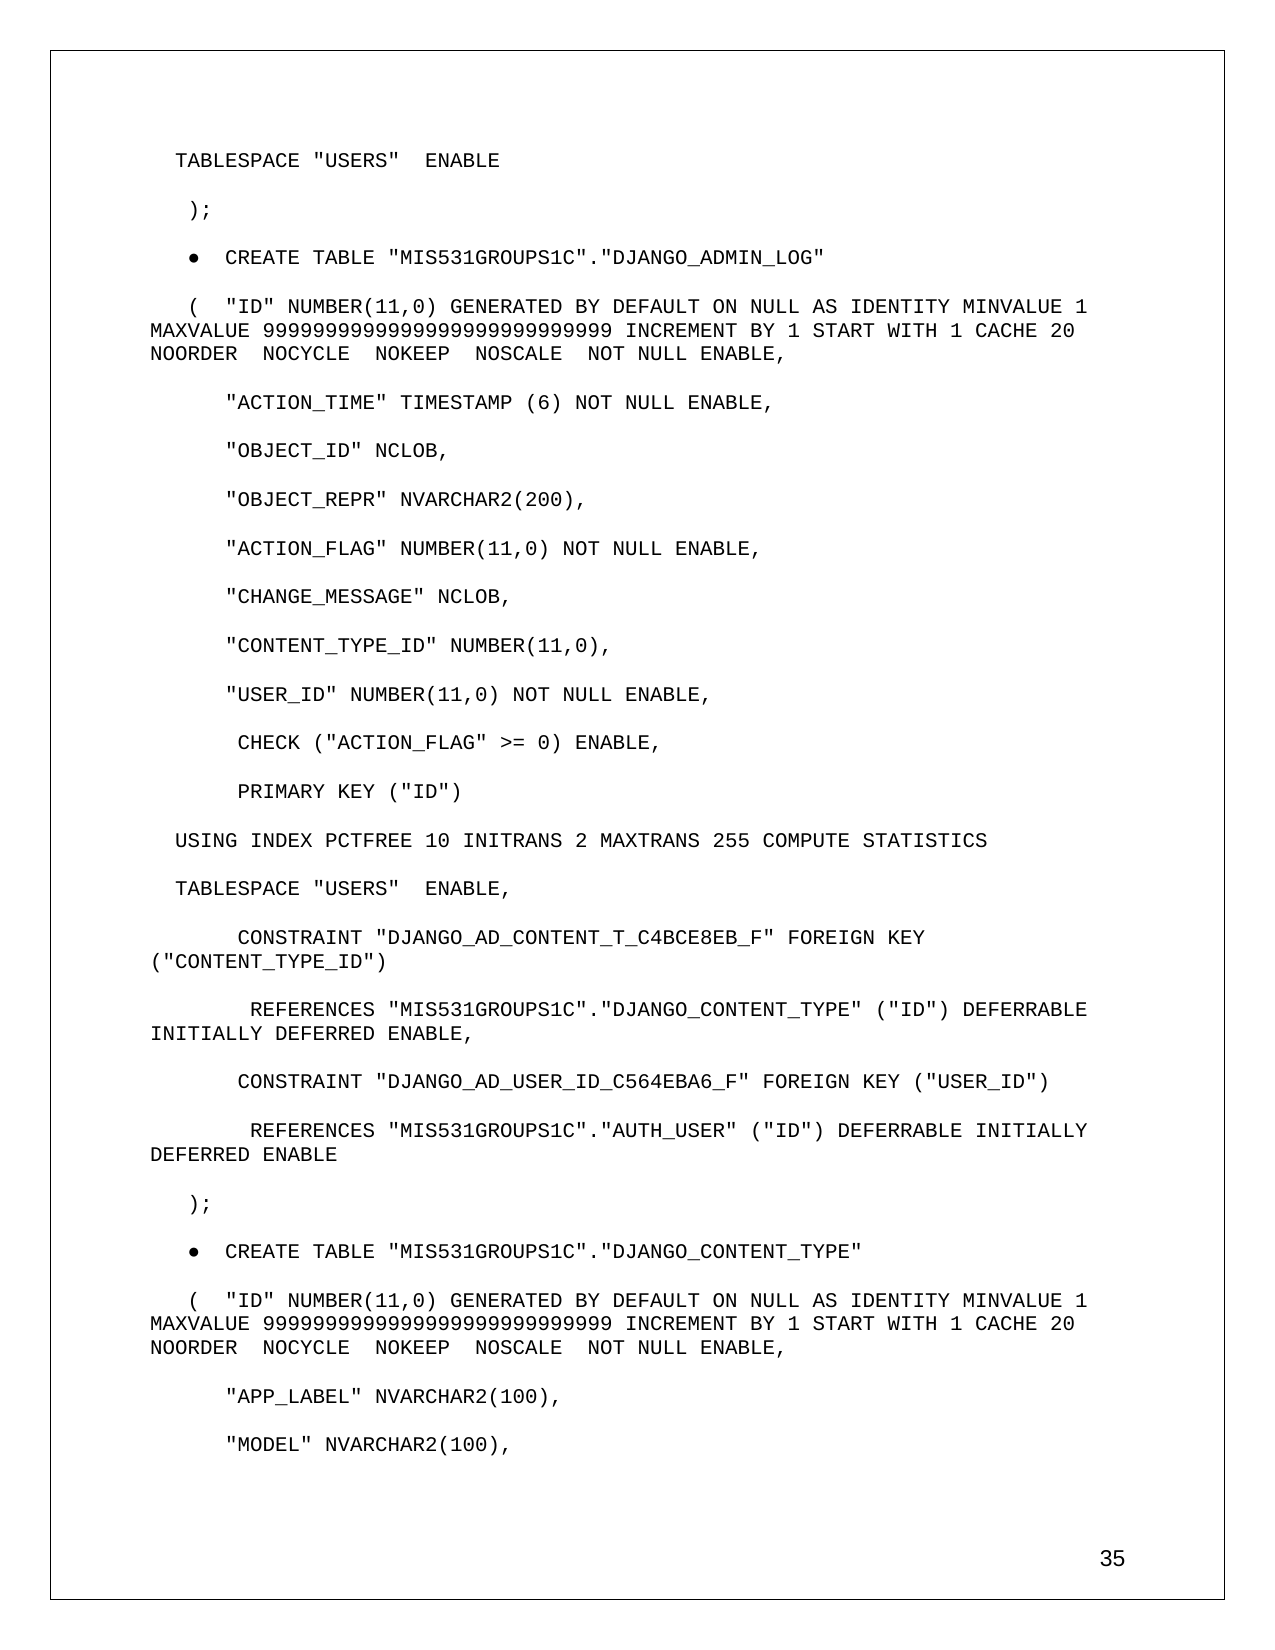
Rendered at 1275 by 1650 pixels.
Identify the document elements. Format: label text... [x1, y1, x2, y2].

text "OBJECT_ID" NCLOB, [150, 441, 1125, 464]
text REFERENCES "MIS531GROUPS1C"."AUTH_USER" ("ID") DEFERRABLE INITIALLY DEFERRED ENABLE [150, 1120, 1125, 1167]
text PRIMARY KEY ("ID") [150, 781, 1125, 805]
text USING INDEX PCTFREE 10 INITRANS 2 MAXTRANS 255 COMPUTE STATISTICS [150, 830, 1125, 853]
list CREATE TABLE "MIS531GROUPS1C"."DJANGO_ADMIN_LOG" [187, 247, 1125, 271]
text "MODEL" NVARCHAR2(100), [150, 1434, 1125, 1458]
text TABLESPACE "USERS" ENABLE [150, 150, 1125, 174]
text ( "ID" NUMBER(11,0) GENERATED BY DEFAULT ON NULL AS IDENTITY MINVALUE 1 MAXVALUE 9999999999999999999999999999 INCREMENT BY 1 START WITH 1 CACHE 20 NOORDER NOCYCLE NOKEEP NOSCALE NOT NULL ENABLE, [150, 296, 1125, 367]
text "OBJECT_REPR" NVARCHAR2(200), [150, 489, 1125, 513]
list CREATE TABLE "MIS531GROUPS1C"."DJANGO_CONTENT_TYPE" [187, 1241, 1125, 1265]
text ); [150, 1192, 1125, 1216]
text CONSTRAINT "DJANGO_AD_USER_ID_C564EBA6_F" FOREIGN KEY ("USER_ID") [150, 1072, 1125, 1095]
text REFERENCES "MIS531GROUPS1C"."DJANGO_CONTENT_TYPE" ("ID") DEFERRABLE INITIALLY DEFERRED ENABLE, [150, 999, 1125, 1047]
text "ACTION_TIME" TIMESTAMP (6) NOT NULL ENABLE, [150, 392, 1125, 416]
text CHECK ("ACTION_FLAG" >= 0) ENABLE, [150, 732, 1125, 756]
text "ACTION_FLAG" NUMBER(11,0) NOT NULL ENABLE, [150, 538, 1125, 561]
text TABLESPACE "USERS" ENABLE, [150, 878, 1125, 902]
text ); [150, 199, 1125, 222]
text ( "ID" NUMBER(11,0) GENERATED BY DEFAULT ON NULL AS IDENTITY MINVALUE 1 MAXVALUE 9999999999999999999999999999 INCREMENT BY 1 START WITH 1 CACHE 20 NOORDER NOCYCLE NOKEEP NOSCALE NOT NULL ENABLE, [150, 1290, 1125, 1361]
text CONSTRAINT "DJANGO_AD_CONTENT_T_C4BCE8EB_F" FOREIGN KEY ("CONTENT_TYPE_ID") [150, 927, 1125, 974]
text "USER_ID" NUMBER(11,0) NOT NULL ENABLE, [150, 684, 1125, 707]
text "CONTENT_TYPE_ID" NUMBER(11,0), [150, 635, 1125, 659]
text "CHANGE_MESSAGE" NCLOB, [150, 586, 1125, 610]
text "APP_LABEL" NVARCHAR2(100), [150, 1386, 1125, 1409]
